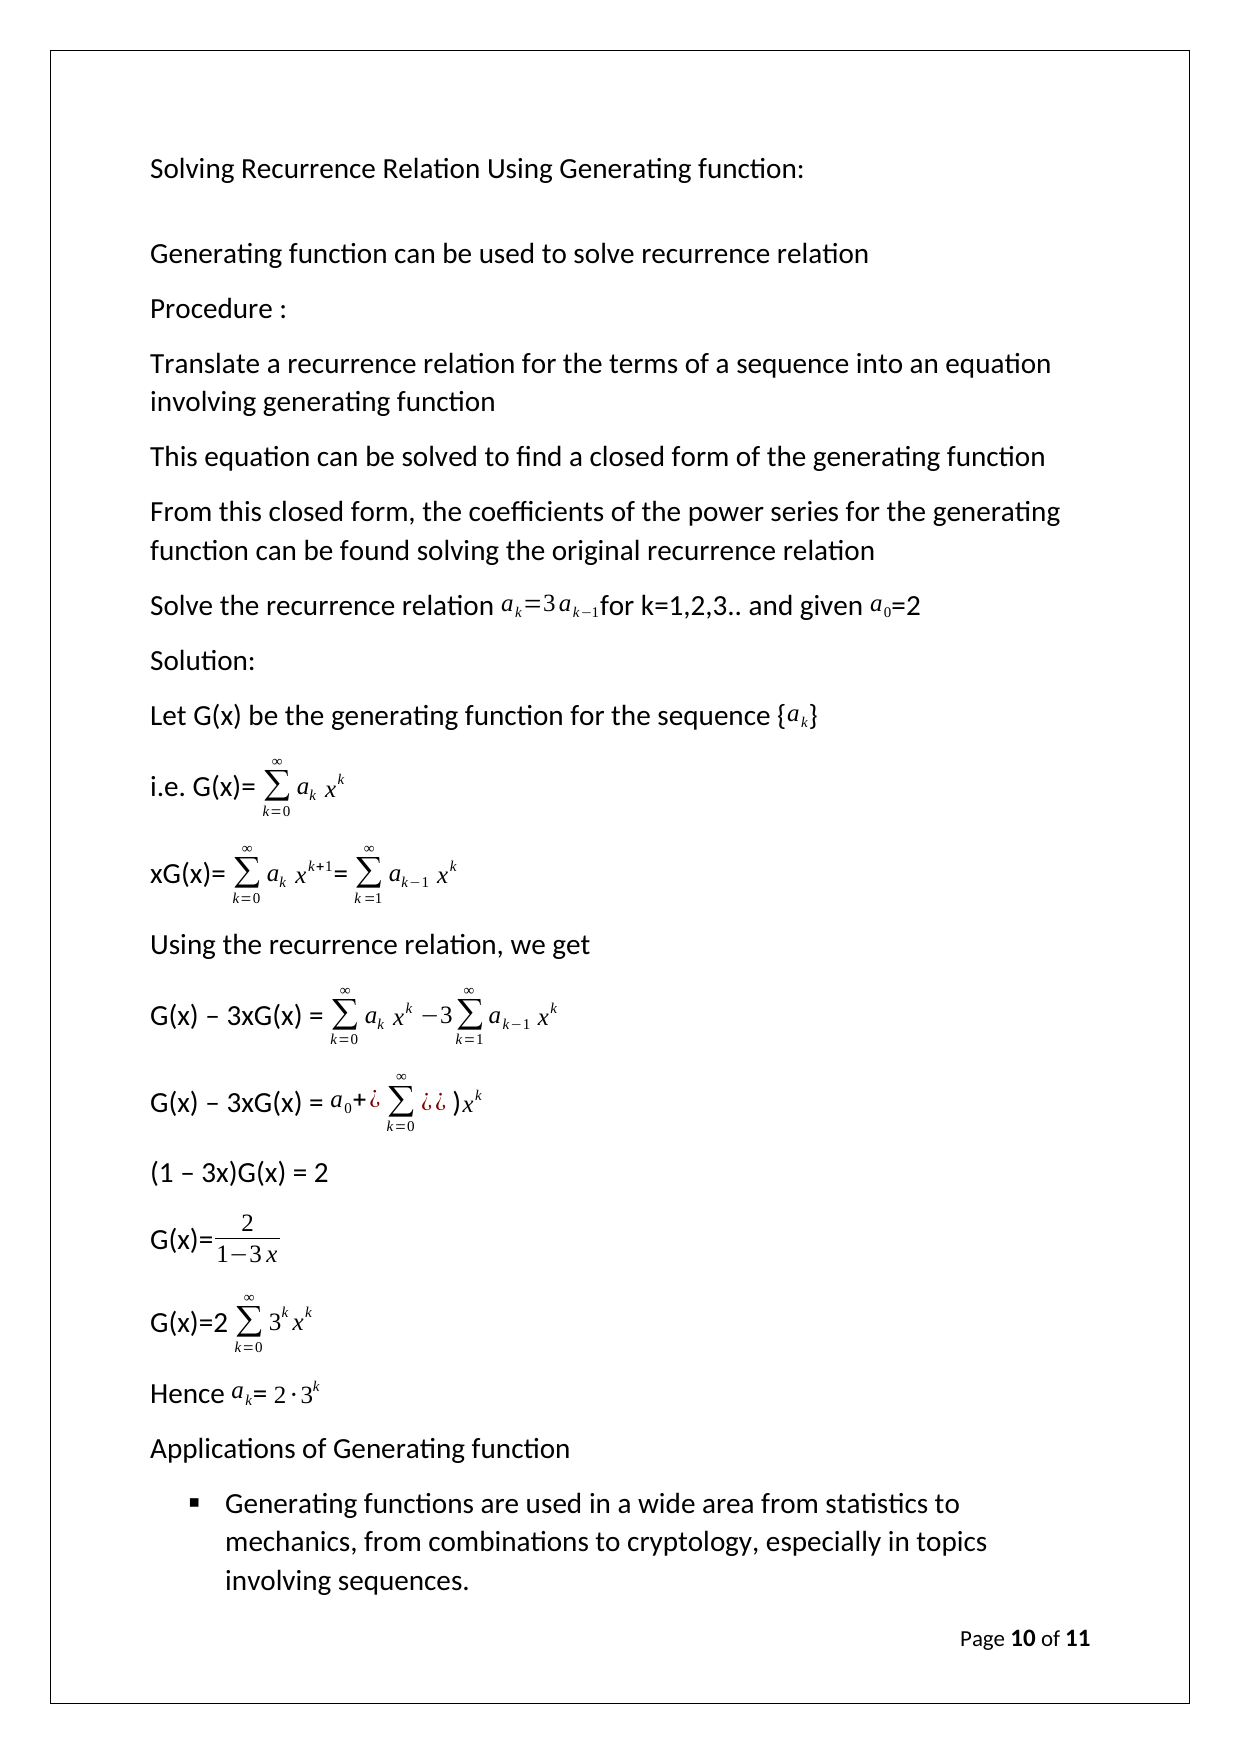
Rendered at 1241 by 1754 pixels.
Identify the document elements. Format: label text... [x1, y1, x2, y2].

text G(x)= [150, 1210, 1090, 1269]
text Procedure : [150, 290, 1090, 325]
text G(x)=2 [150, 1288, 1090, 1355]
text G(x) – 3xG(x) = ) [150, 1068, 1090, 1135]
text Let G(x) be the generating function for the sequence {} [150, 697, 1090, 733]
list Generating functions are used in a wide area from statistics to mechanics, from combinations to cryptology, especially in topics involving sequences. [187, 1485, 1090, 1598]
text From this closed form, the coefficients of the power series for the generating function can be found solving the original recurrence relation [150, 493, 1090, 568]
text Solving Recurrence Relation Using Generating function: [150, 150, 1090, 216]
text This equation can be solved to find a closed form of the generating function [150, 438, 1090, 474]
text Solution: [150, 642, 1090, 678]
text i.e. G(x)= [150, 752, 1090, 820]
text Hence = [150, 1375, 1090, 1411]
text (1 – 3x)G(x) = 2 [150, 1154, 1090, 1190]
text Applications of Generating function [150, 1430, 1090, 1466]
text Translate a recurrence relation for the terms of a sequence into an equation involving generating function [150, 345, 1090, 419]
text Using the recurrence relation, we get [150, 926, 1090, 962]
text G(x) – 3xG(x) = [150, 981, 1090, 1048]
text xG(x)= = [150, 839, 1090, 906]
text Solve the recurrence relation for k=1,2,3.. and given =2 [150, 587, 1090, 623]
text Generating function can be used to solve recurrence relation [150, 235, 1090, 270]
